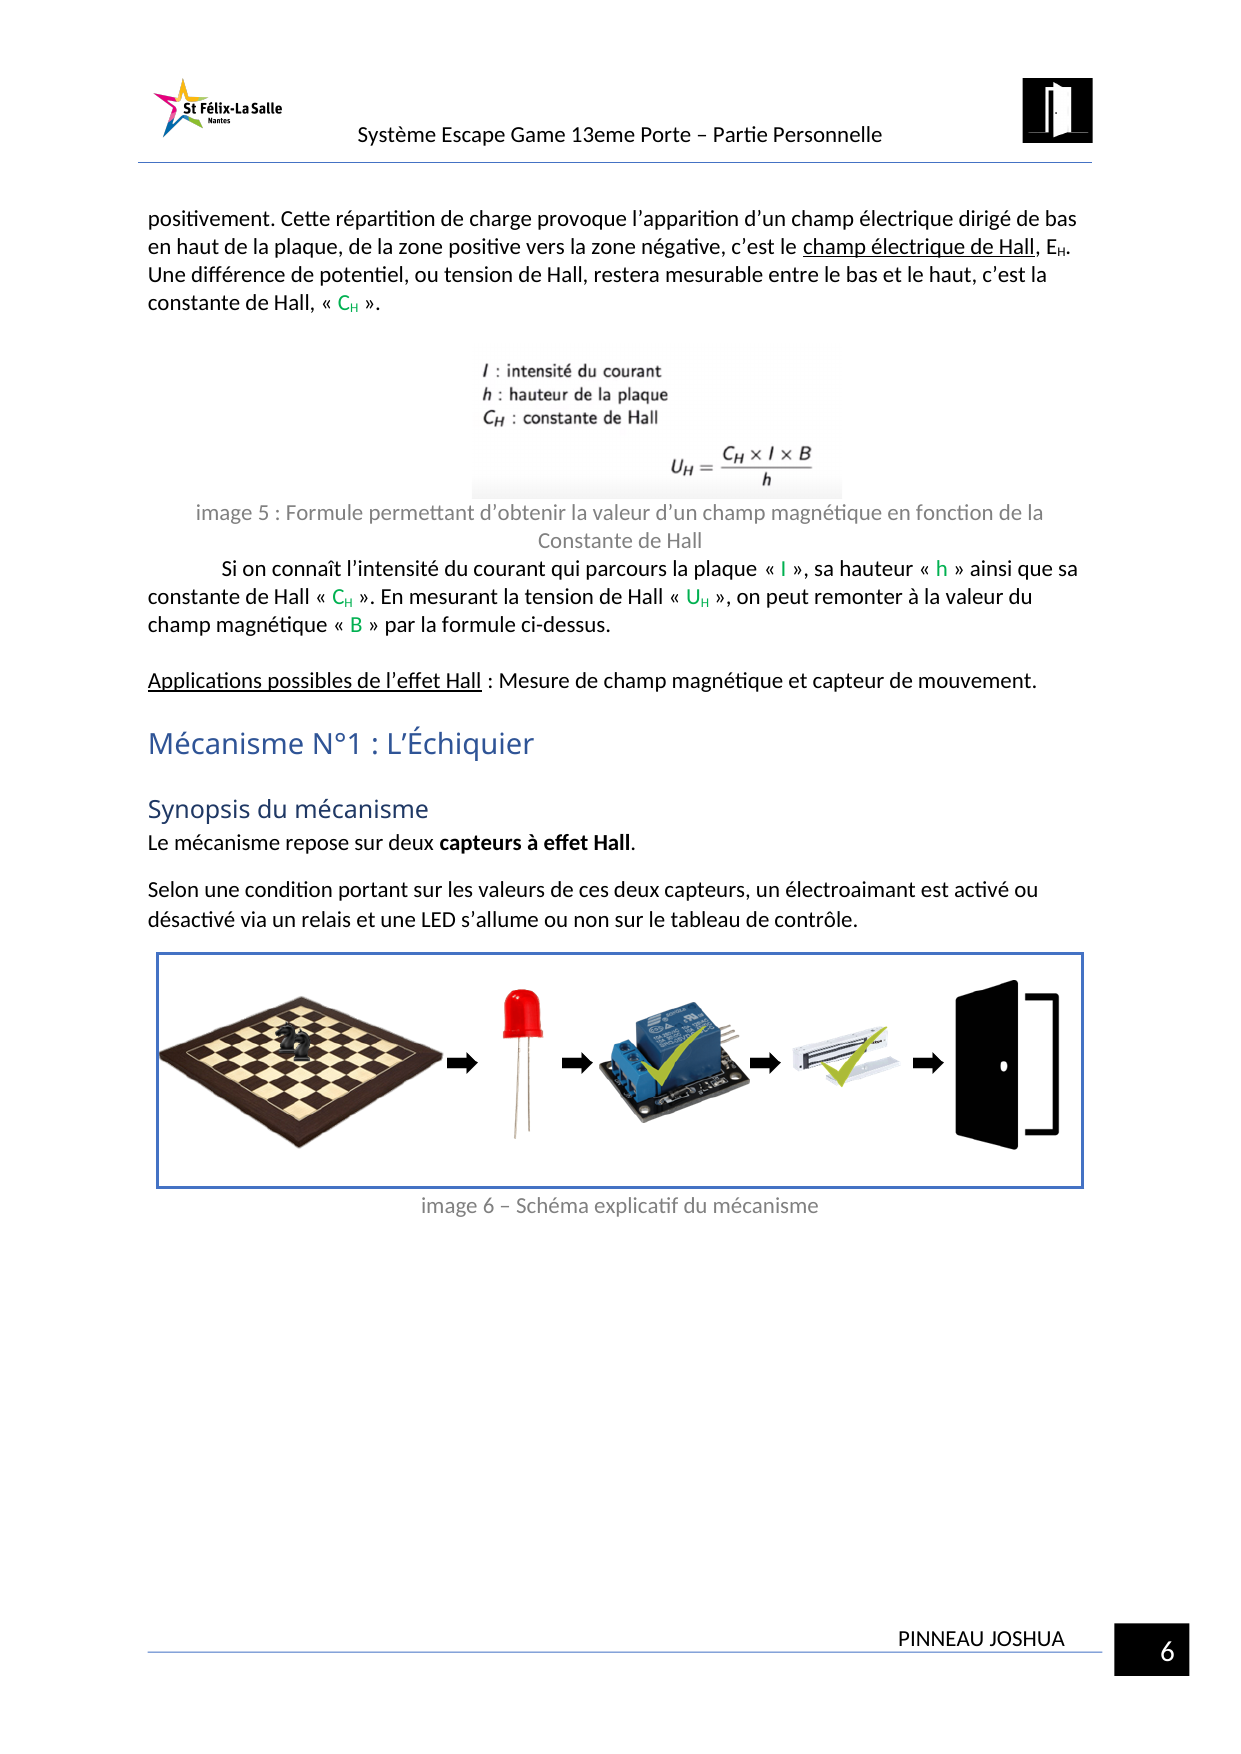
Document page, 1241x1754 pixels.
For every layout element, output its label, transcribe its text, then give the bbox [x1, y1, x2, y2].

picture [147, 73, 290, 142]
text Selon une condition portant sur les valeurs de ces deux capteurs, un électroaimant est activé ou désactivé via un relais et une LED s’allume ou non sur le tableau de contrôle. [148, 875, 1092, 933]
picture [471, 343, 843, 499]
picture [1022, 78, 1093, 143]
text Applications possibles de l’effet Hall : Mesure de champ magnétique et capteur de mouvement. [148, 666, 1092, 694]
subtitle Mécanisme N°1 : L’Échiquier [148, 723, 1092, 763]
subtitle Synopsis du mécanisme [148, 791, 1092, 825]
text Si on connaît l’intensité du courant qui parcours la plaque « I », sa hauteur « h » ainsi que sa constante de Hall « CH ». En mesurant la tension de Hall « UH », on peut remonter à la valeur du champ magnétique « B » par la formule ci-dessus. [148, 554, 1092, 638]
text Le mécanisme repose sur deux capteurs à effet Hall. [148, 828, 1092, 856]
picture [159, 955, 1081, 1186]
